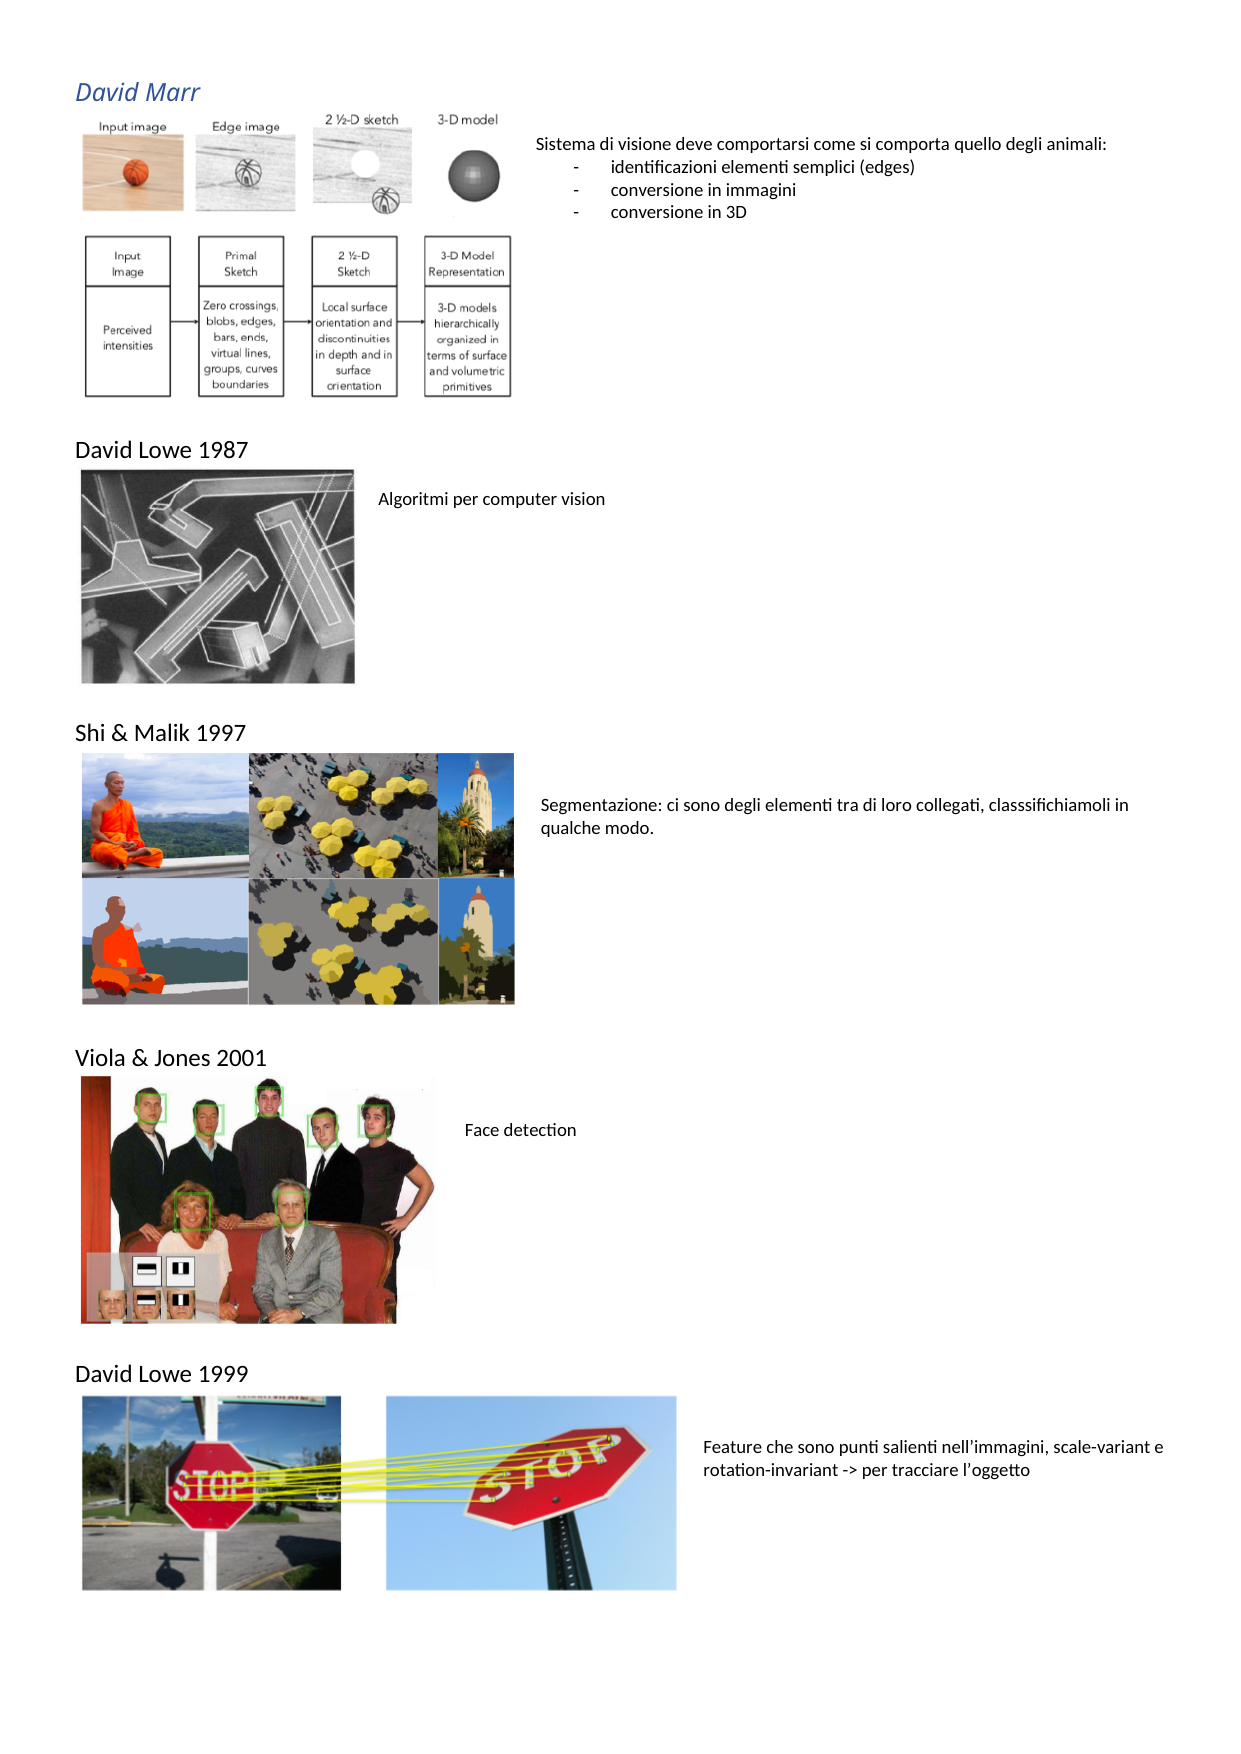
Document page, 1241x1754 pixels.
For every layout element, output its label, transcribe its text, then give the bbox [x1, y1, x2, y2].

list conversione in immagini [517, 178, 1165, 201]
text Feature che sono punti salienti nell’immagini, scale-variant e rotation-invariant -> per tracciare l’oggetto [75, 1435, 1165, 1629]
list identificazioni elementi semplici (edges) [517, 155, 1165, 178]
subtitle David Marr [75, 75, 1165, 109]
text Sistema di visione deve comportarsi come si comporta quello degli animali: [517, 132, 1165, 155]
picture [75, 1388, 685, 1599]
picture [75, 747, 522, 1012]
list conversione in 3D [112, 201, 1165, 434]
picture [75, 464, 360, 687]
picture [75, 1072, 446, 1328]
text David Lowe 1987 [75, 434, 1165, 464]
text Algoritmi per computer vision Shi & Malik 1997 [75, 487, 1165, 747]
picture [75, 109, 517, 404]
